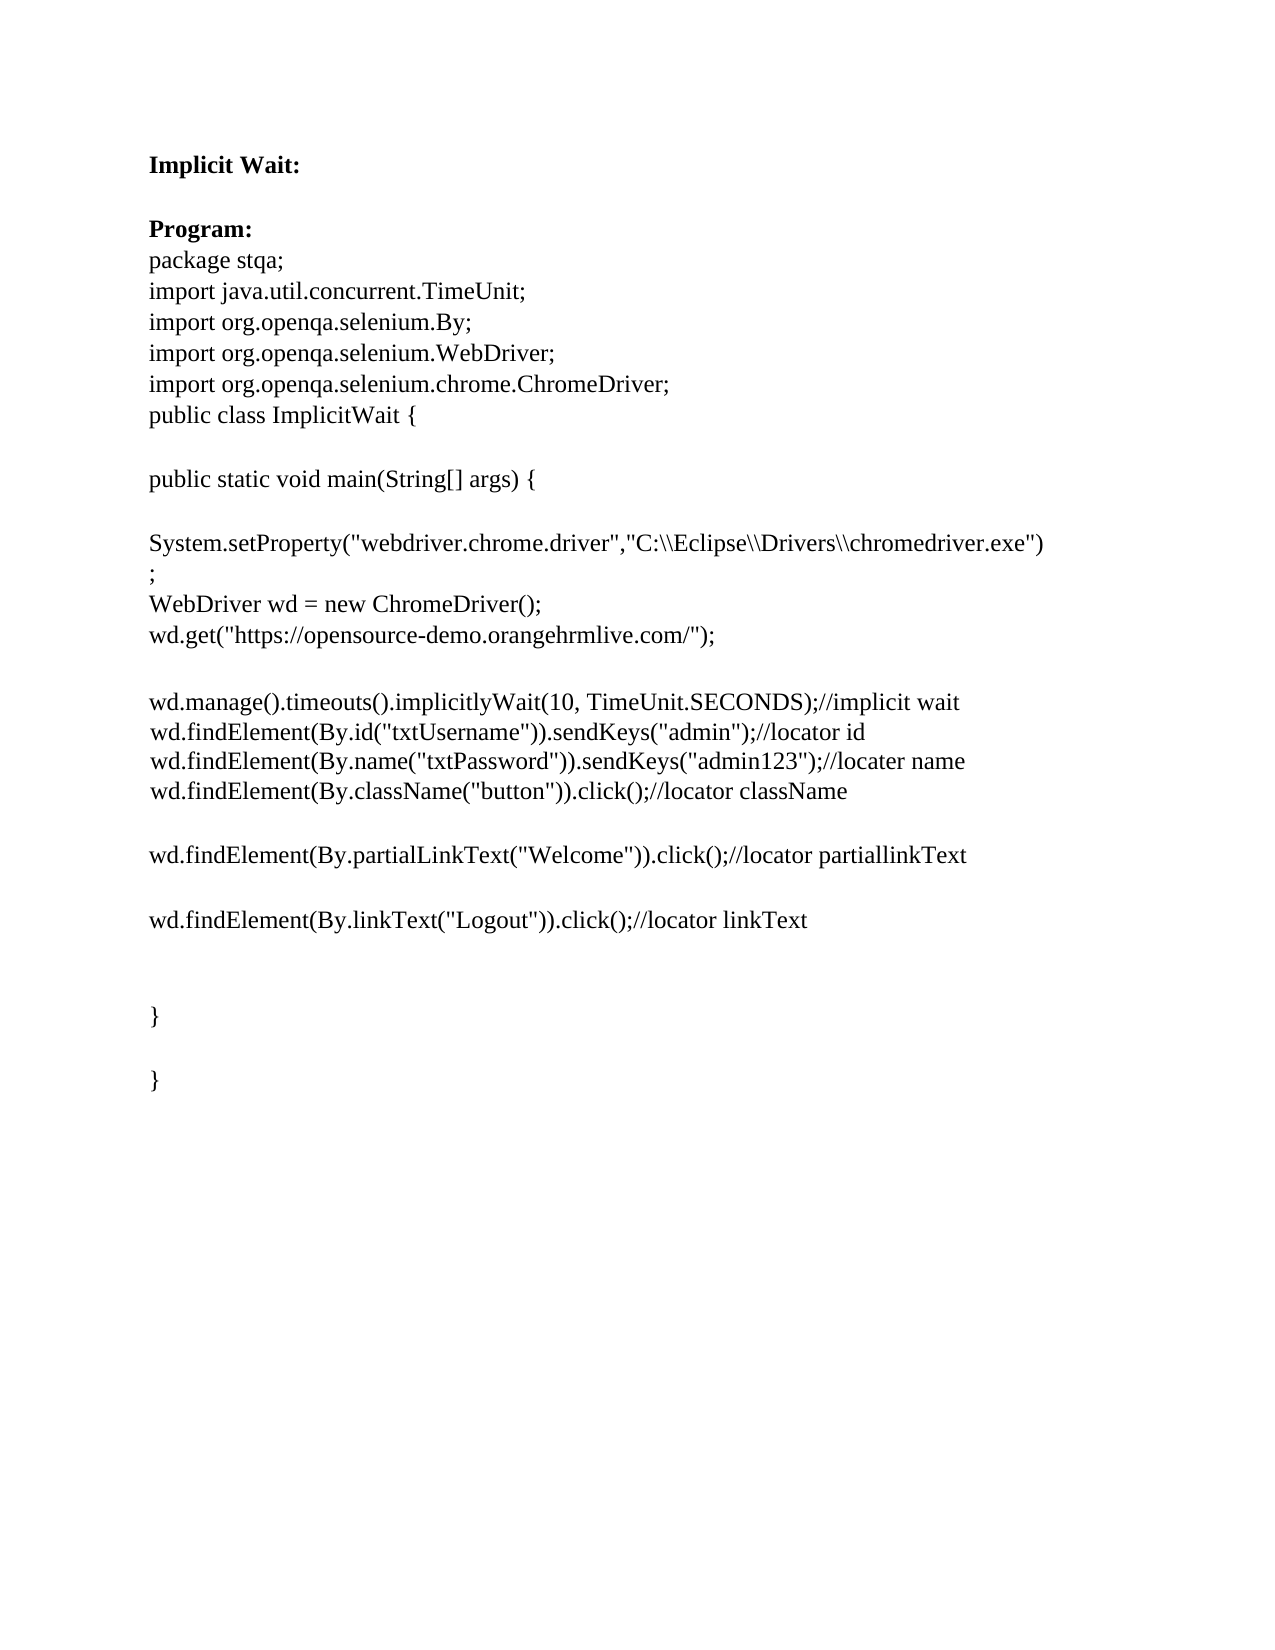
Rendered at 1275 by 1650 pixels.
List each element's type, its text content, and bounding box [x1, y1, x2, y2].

text ; [148, 558, 1166, 587]
text package stqa; [148, 245, 1166, 274]
text WebDriver wd = new ChromeDriver(); [148, 589, 1166, 618]
text Program: [148, 214, 843, 243]
text } [148, 1001, 1166, 1030]
text Implicit Wait: [148, 150, 843, 179]
text import org.openqa.selenium.WebDriver; [148, 338, 557, 367]
text wd.findElement(By.linkText("Logout")).click();//locator linkText [148, 905, 1166, 934]
text public static void main(String[] args) { [148, 464, 1166, 492]
text wd.findElement(By.partialLinkText("Welcome")).click();//locator partiallinkText [148, 840, 1166, 869]
text System.setProperty("webdriver.chrome.driver","C:\\Eclipse\\Drivers\\chromedriver.exe") [148, 528, 1166, 556]
text import org.openqa.selenium.By; [148, 307, 557, 336]
text } [148, 1065, 1166, 1094]
text import org.openqa.selenium.chrome.ChromeDriver; [148, 369, 1166, 398]
text import java.util.concurrent.TimeUnit; [148, 276, 1166, 305]
text public class ImplicitWait { [148, 400, 1166, 429]
text wd.get("https://opensource-demo.orangehrmlive.com/"); [148, 620, 1166, 649]
text wd.manage().timeouts().implicitlyWait(10, TimeUnit.SECONDS);//implicit wait wd.findElement(By.id("txtUsername")).sendKeys("admin");//locator id wd.findElement(By.name("txtPassword")).sendKeys("admin123");//locater name wd.findElement(By.className("button")).click();//locator className [148, 687, 1166, 805]
